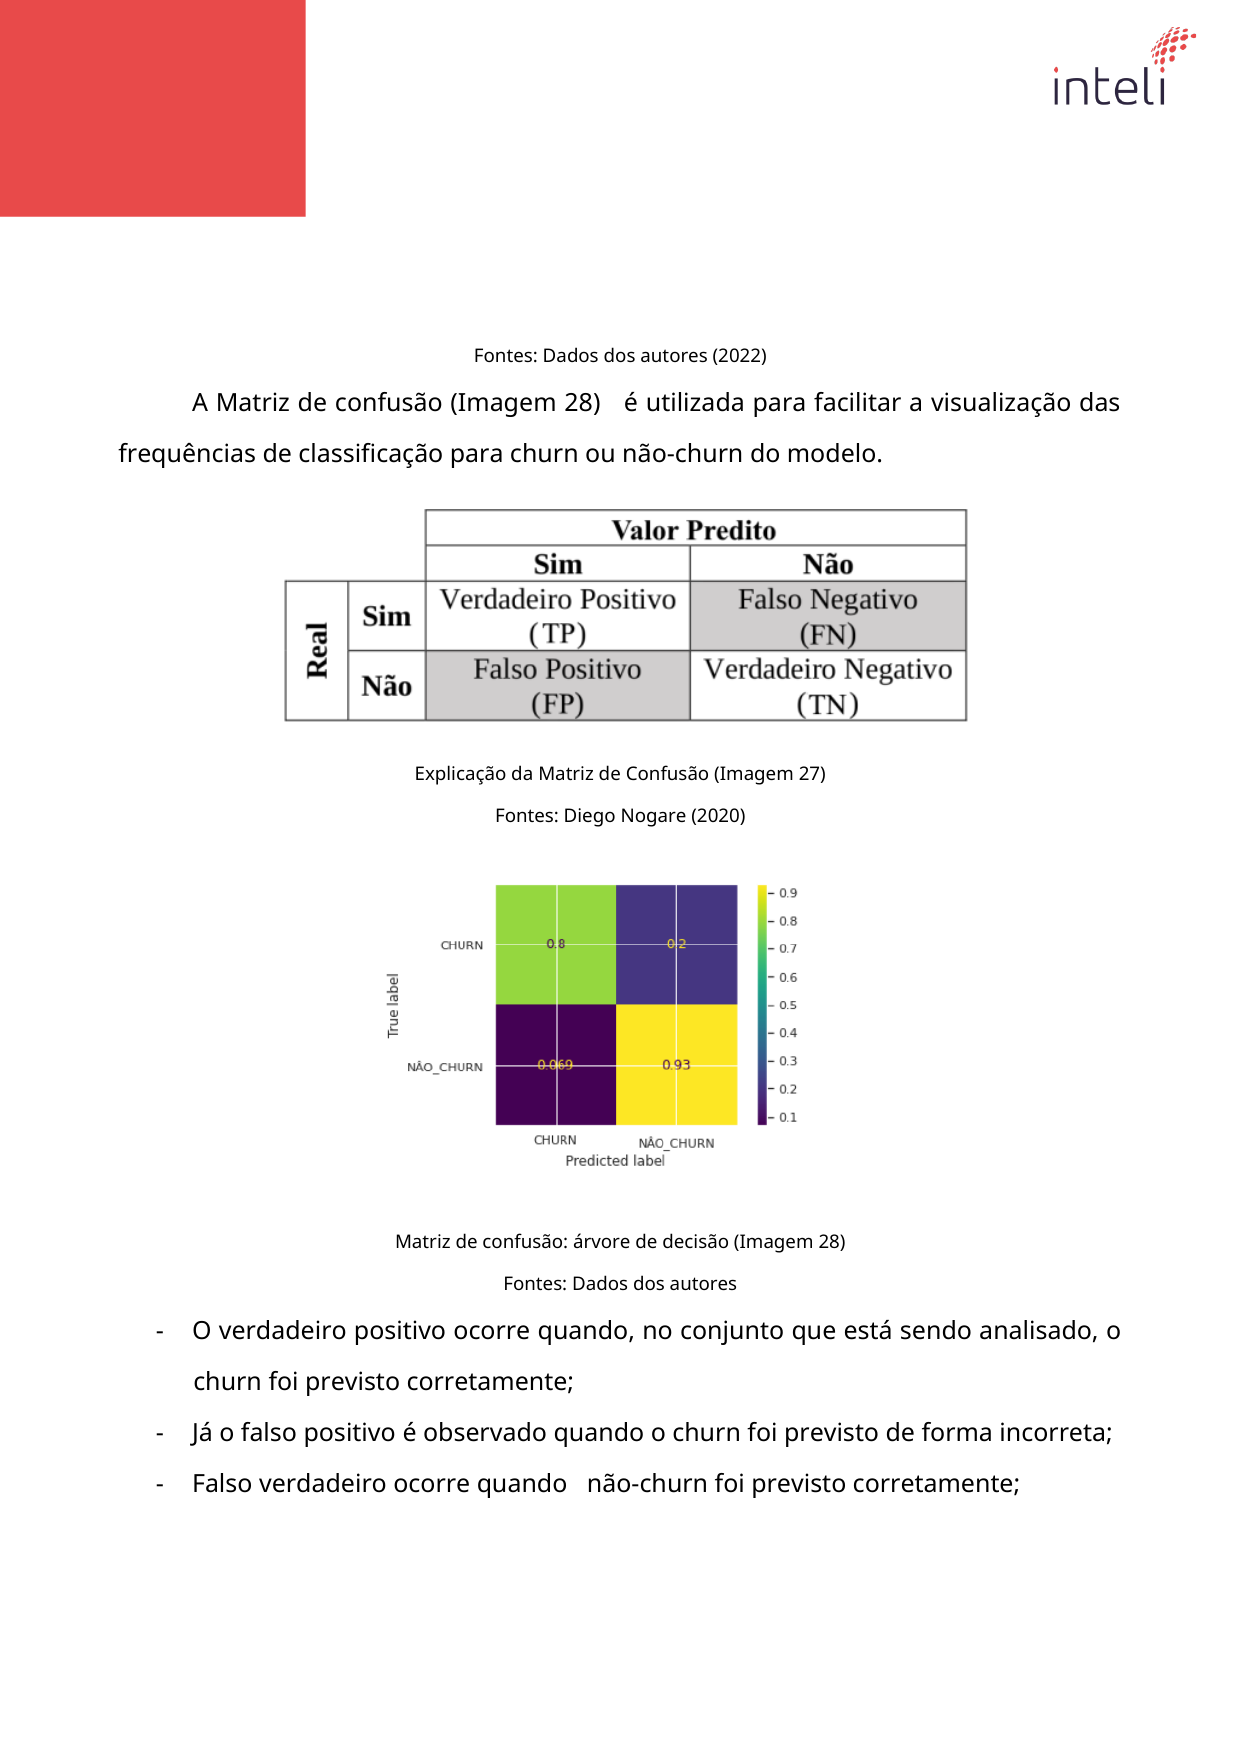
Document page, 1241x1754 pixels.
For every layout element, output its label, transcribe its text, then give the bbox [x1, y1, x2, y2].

text Explicação da Matriz de Confusão (Imagem 27) [118, 760, 1122, 786]
list Falso verdadeiro ocorre quando não-churn foi previsto corretamente; [156, 1466, 1122, 1499]
text Fontes: Diego Nogare (2020) [118, 802, 1122, 828]
picture [258, 502, 982, 727]
picture [355, 871, 847, 1193]
picture [1054, 27, 1197, 105]
text Fontes: Dados dos autores [118, 1270, 1122, 1296]
text Fontes: Dados dos autores (2022) [118, 342, 1122, 367]
text A Matriz de confusão (Imagem 28) é utilizada para facilitar a visualização das frequências de classificação para churn ou não-churn do modelo. [118, 384, 1122, 469]
picture [0, 0, 306, 217]
list O verdadeiro positivo ocorre quando, no conjunto que está sendo analisado, o churn foi previsto corretamente; [156, 1312, 1122, 1397]
list Já o falso positivo é observado quando o churn foi previsto de forma incorreta; [156, 1414, 1122, 1448]
